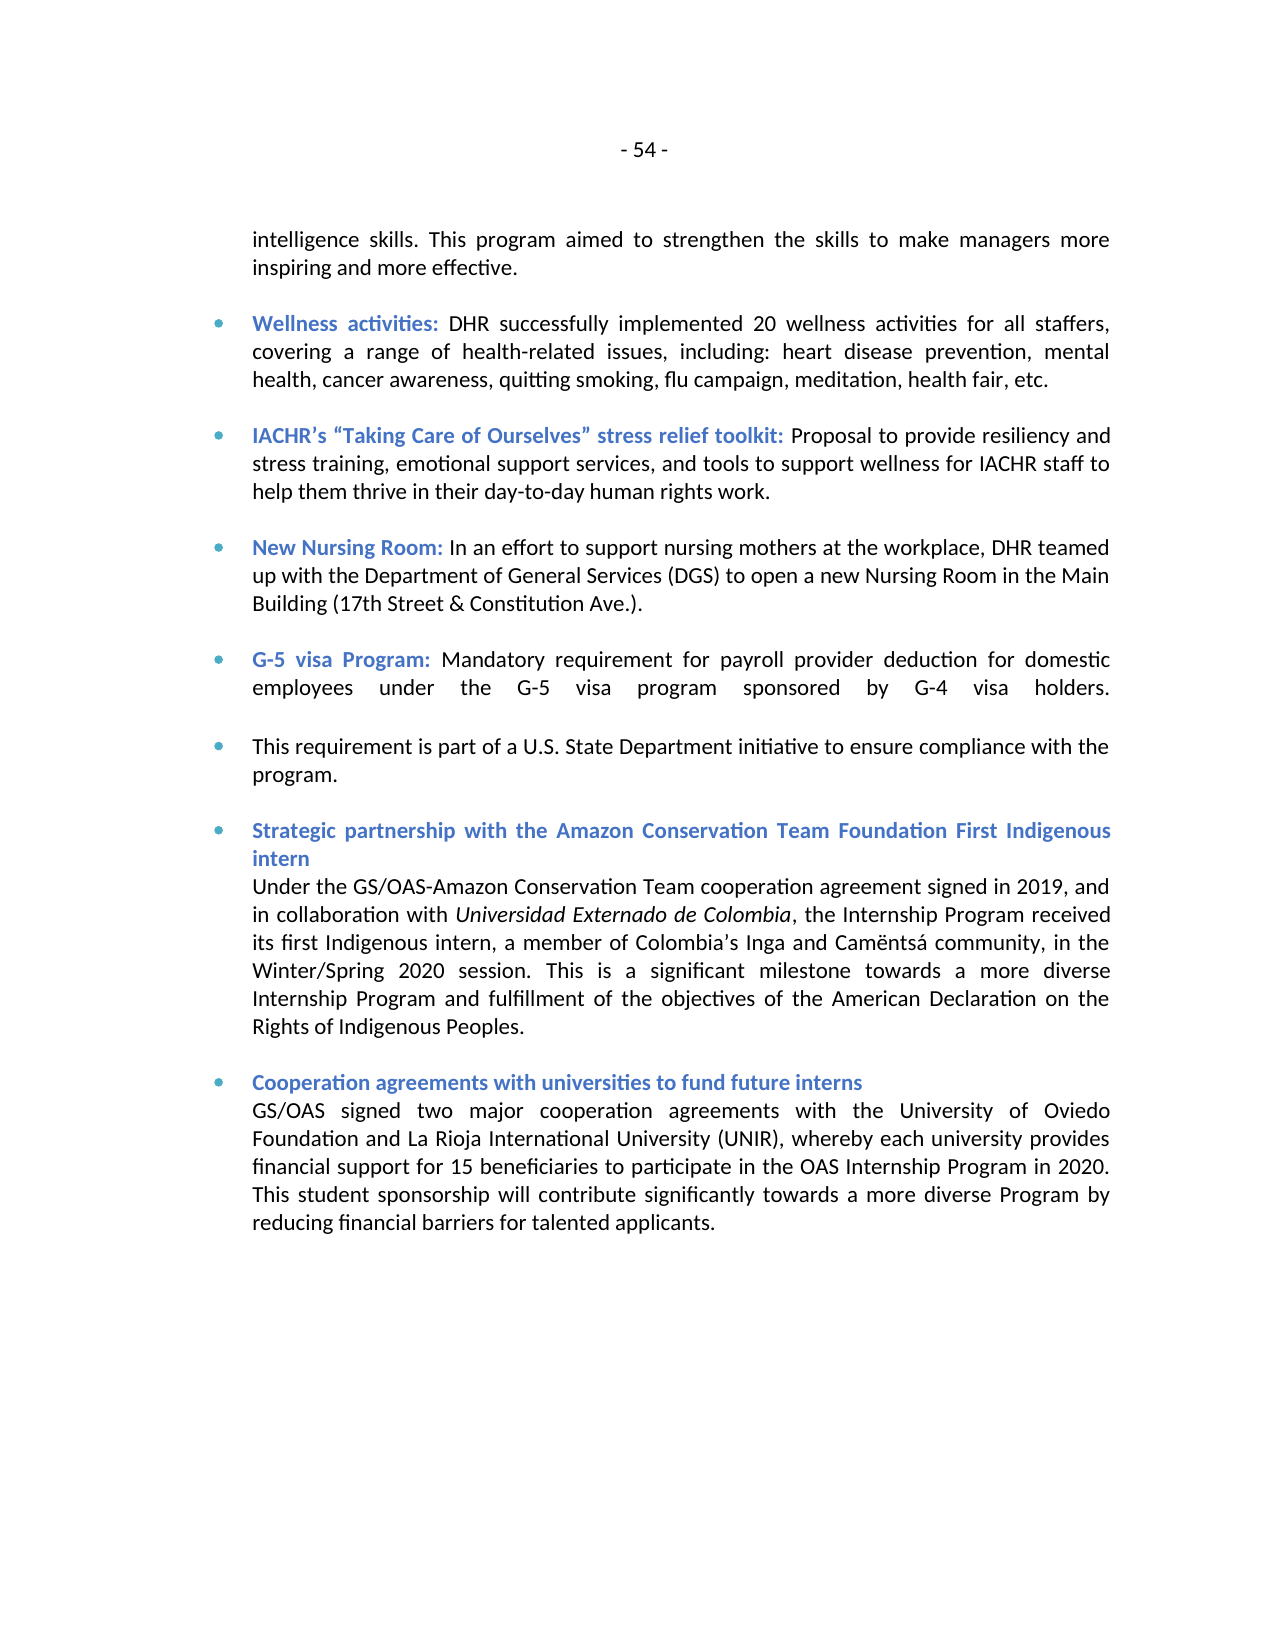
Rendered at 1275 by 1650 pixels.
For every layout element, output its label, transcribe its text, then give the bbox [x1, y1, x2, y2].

list G-5 visa Program: Mandatory requirement for payroll provider deduction for domestic employees under the G-5 visa program sponsored by G-4 visa holders. [214, 645, 1111, 732]
list New Nursing Room: In an effort to support nursing mothers at the workplace, DHR teamed up with the Department of General Services (DGS) to open a new Nursing Room in the Main Building (17th Street & Constitution Ave.). [214, 533, 1111, 617]
text GS/OAS signed two major cooperation agreements with the University of Oviedo Foundation and La Rioja International University (UNIR), whereby each university provides financial support for 15 beneficiaries to participate in the OAS Internship Program in 2020. This student sponsorship will contribute significantly towards a more diverse Program by reducing financial barriers for talented applicants. [252, 1096, 1111, 1236]
list This requirement is part of a U.S. State Department initiative to ensure compliance with the program. [214, 732, 1111, 788]
list IACHR’s “Taking Care of Ourselves” stress relief toolkit: Proposal to provide resiliency and stress training, emotional support services, and tools to support wellness for IACHR staff to help them thrive in their day-to-day human rights work. [214, 421, 1111, 505]
text Under the GS/OAS-Amazon Conservation Team cooperation agreement signed in 2019, and in collaboration with Universidad Externado de Colombia, the Internship Program received its first Indigenous intern, a member of Colombia’s Inga and Camëntsá community, in the Winter/Spring 2020 session. This is a significant milestone towards a more diverse Internship Program and fulfillment of the objectives of the American Declaration on the Rights of Indigenous Peoples. [252, 872, 1111, 1040]
list Strategic partnership with the Amazon Conservation Team Foundation First Indigenous intern [214, 816, 1111, 872]
list Wellness activities: DHR successfully implemented 20 wellness activities for all staffers, covering a range of health-related issues, including: heart disease prevention, mental health, cancer awareness, quitting smoking, flu campaign, meditation, health fair, etc. [214, 309, 1111, 393]
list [214, 225, 1111, 281]
list Cooperation agreements with universities to fund future interns [214, 1068, 1111, 1096]
